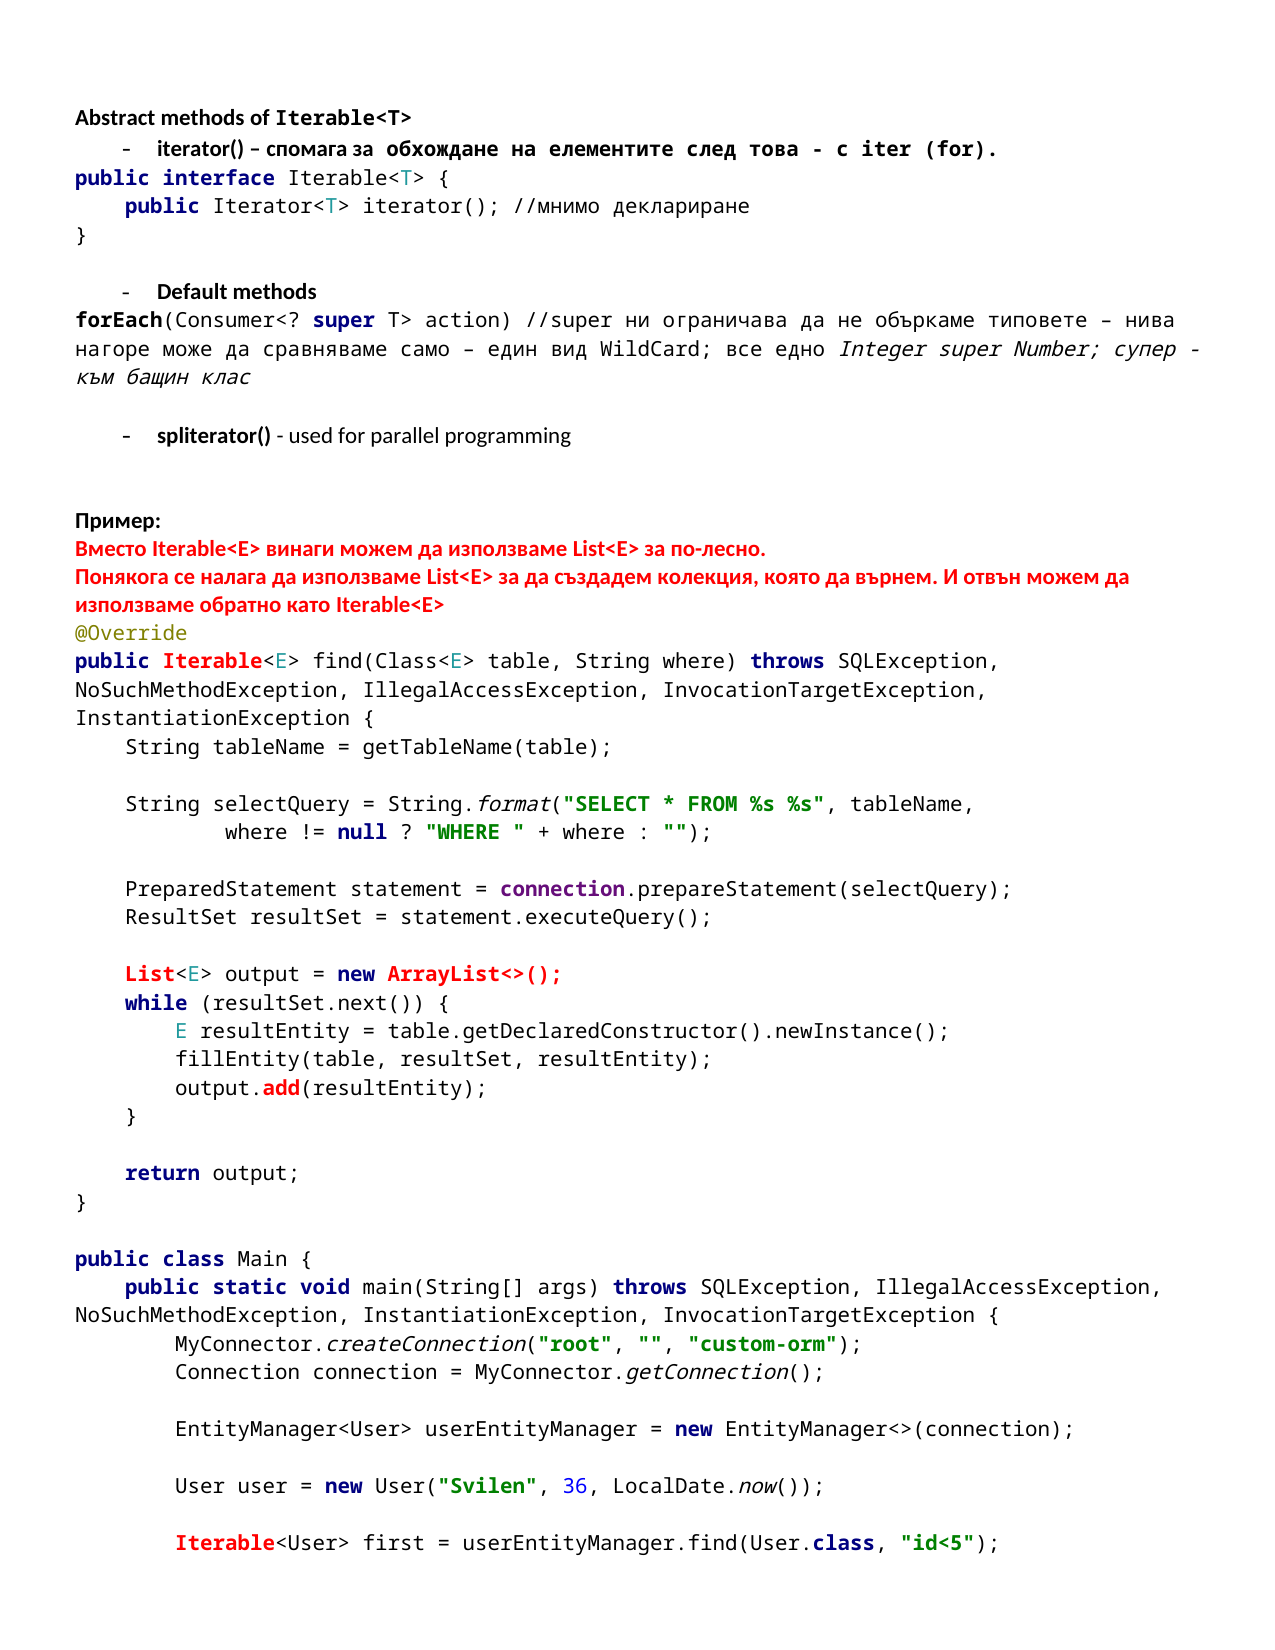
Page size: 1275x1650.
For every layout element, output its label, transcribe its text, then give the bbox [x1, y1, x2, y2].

text forEach(Consumer<? super T> action) //super ни ограничава да не объркаме типовете – нива нагоре може да сравняваме само – един вид WildCard; все едно Integer super Number; супер - към бащин клас [75, 305, 1200, 391]
text Abstract methods of Iterable<T> [75, 103, 1200, 132]
text fillEntity(table, resultSet, resultEntity); output.add(resultEntity); } return output; } [75, 1044, 1200, 1215]
text Пример: [75, 506, 1200, 534]
text @Override public Iterable<E> find(Class<E> table, String where) throws SQLException, NoSuchMethodException, IllegalAccessException, InvocationTargetException, InstantiationException { String tableName = getTableName(table); String selectQuery = String.format("SELECT * FROM %s %s", tableName, where != null ? "WHERE " + where : ""); PreparedStatement statement = connection.prepareStatement(selectQuery); ResultSet resultSet = statement.executeQuery(); List<E> output = new ArrayList<>(); while (resultSet.next()) { E resultEntity = table.getDeclaredConstructor().newInstance(); [75, 618, 1200, 1044]
text Понякога се налага да използваме List<E> за да създадем колекция, която да върнем. И отвън можем да използваме обратно като Iterable<E> [75, 562, 1200, 618]
list spliterator() - used for parallel programming [119, 419, 1200, 450]
list Default methods [119, 277, 1200, 305]
list iterator() – спомага за обхождане на елементите след това - с iter (for). [119, 132, 1200, 163]
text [75, 1244, 1200, 1556]
text Вместо Iterable<E> винаги можем да използваме List<E> за по-лесно. [75, 534, 1200, 562]
text public interface Iterable<T> { public Iterator<T> iterator(); //мнимо деклариране } [75, 163, 1200, 248]
